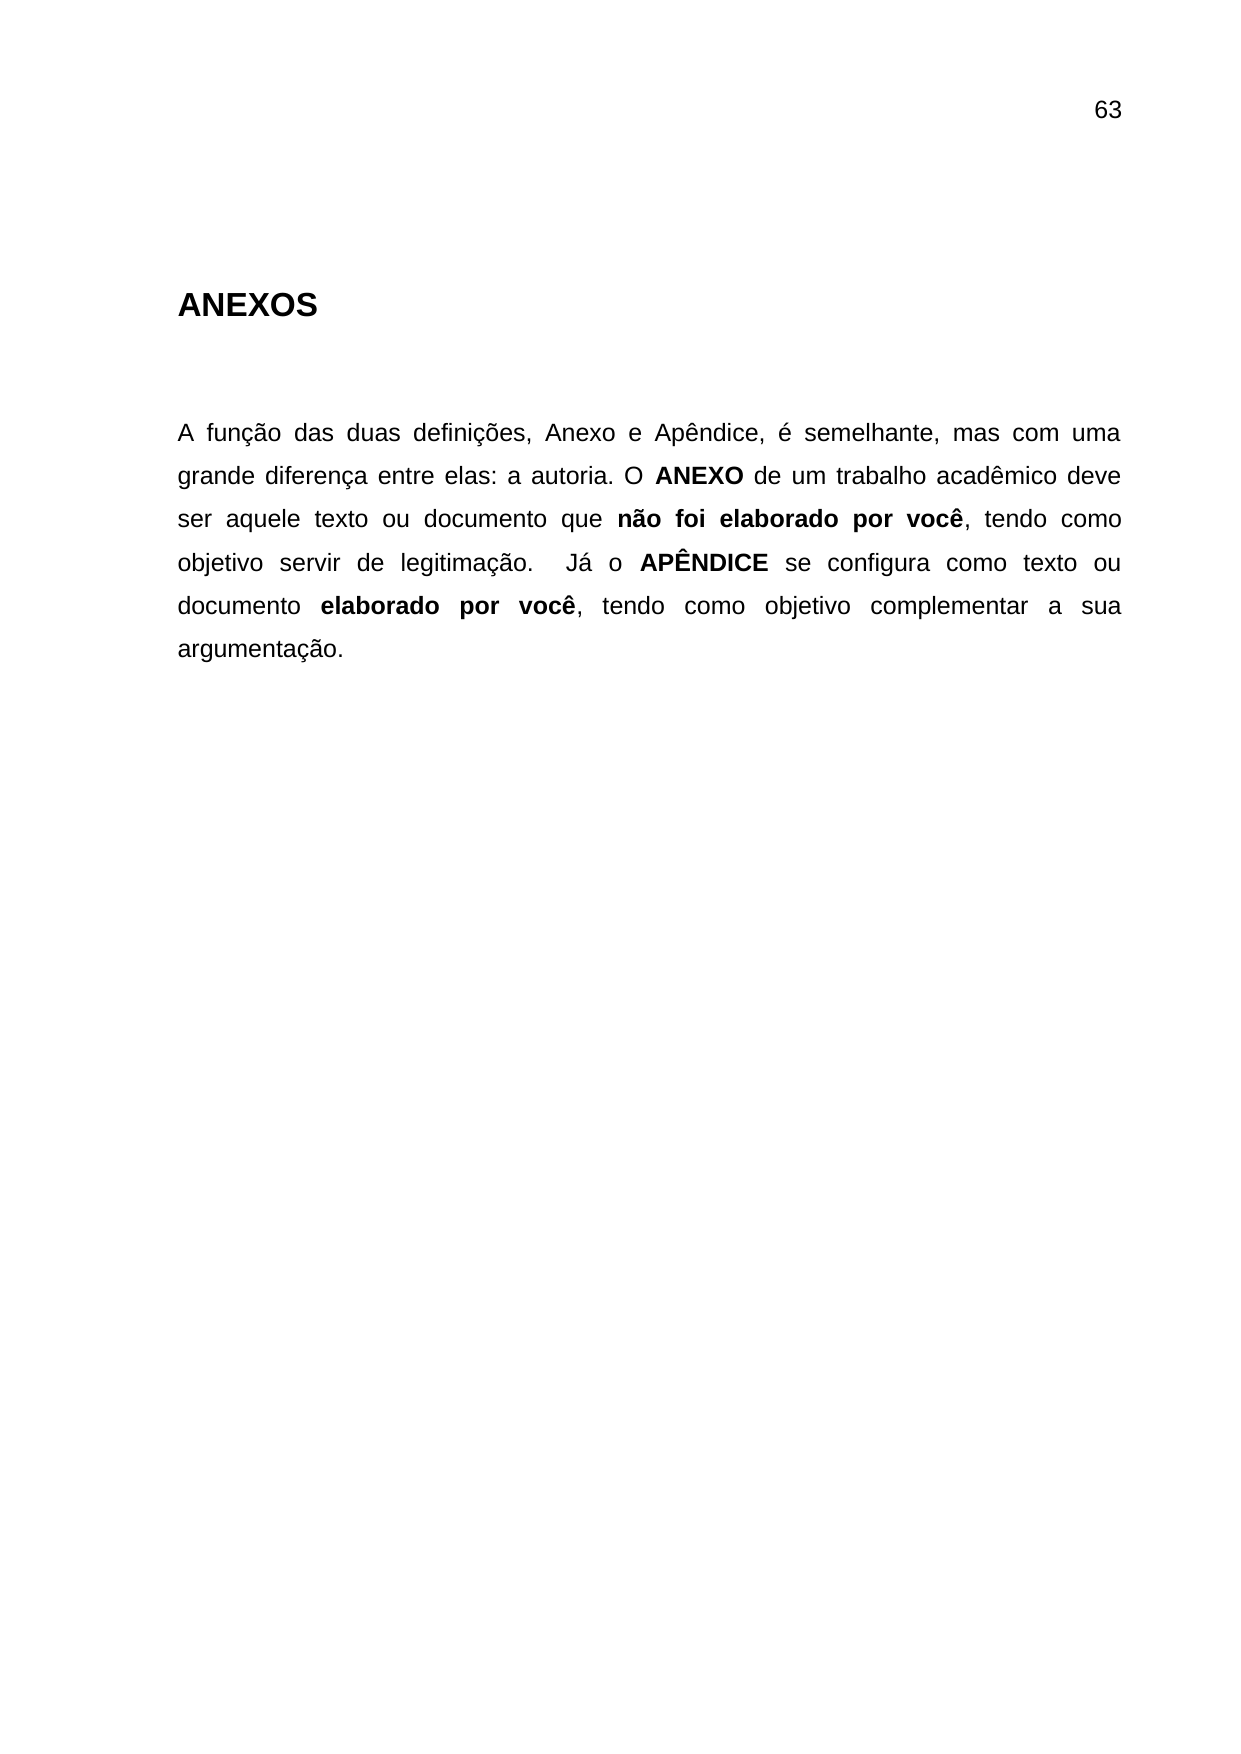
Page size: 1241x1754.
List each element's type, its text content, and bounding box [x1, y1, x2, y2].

text A função das duas definições, Anexo e Apêndice, é semelhante, mas com uma grande diferença entre elas: a autoria. O ANEXO de um trabalho acadêmico deve ser aquele texto ou documento que não foi elaborado por você, tendo como objetivo servir de legitimação. Já o APÊNDICE se configura como texto ou documento elaborado por você, tendo como objetivo complementar a sua argumentação. [177, 418, 1122, 662]
text ANEXOS [177, 286, 1122, 324]
